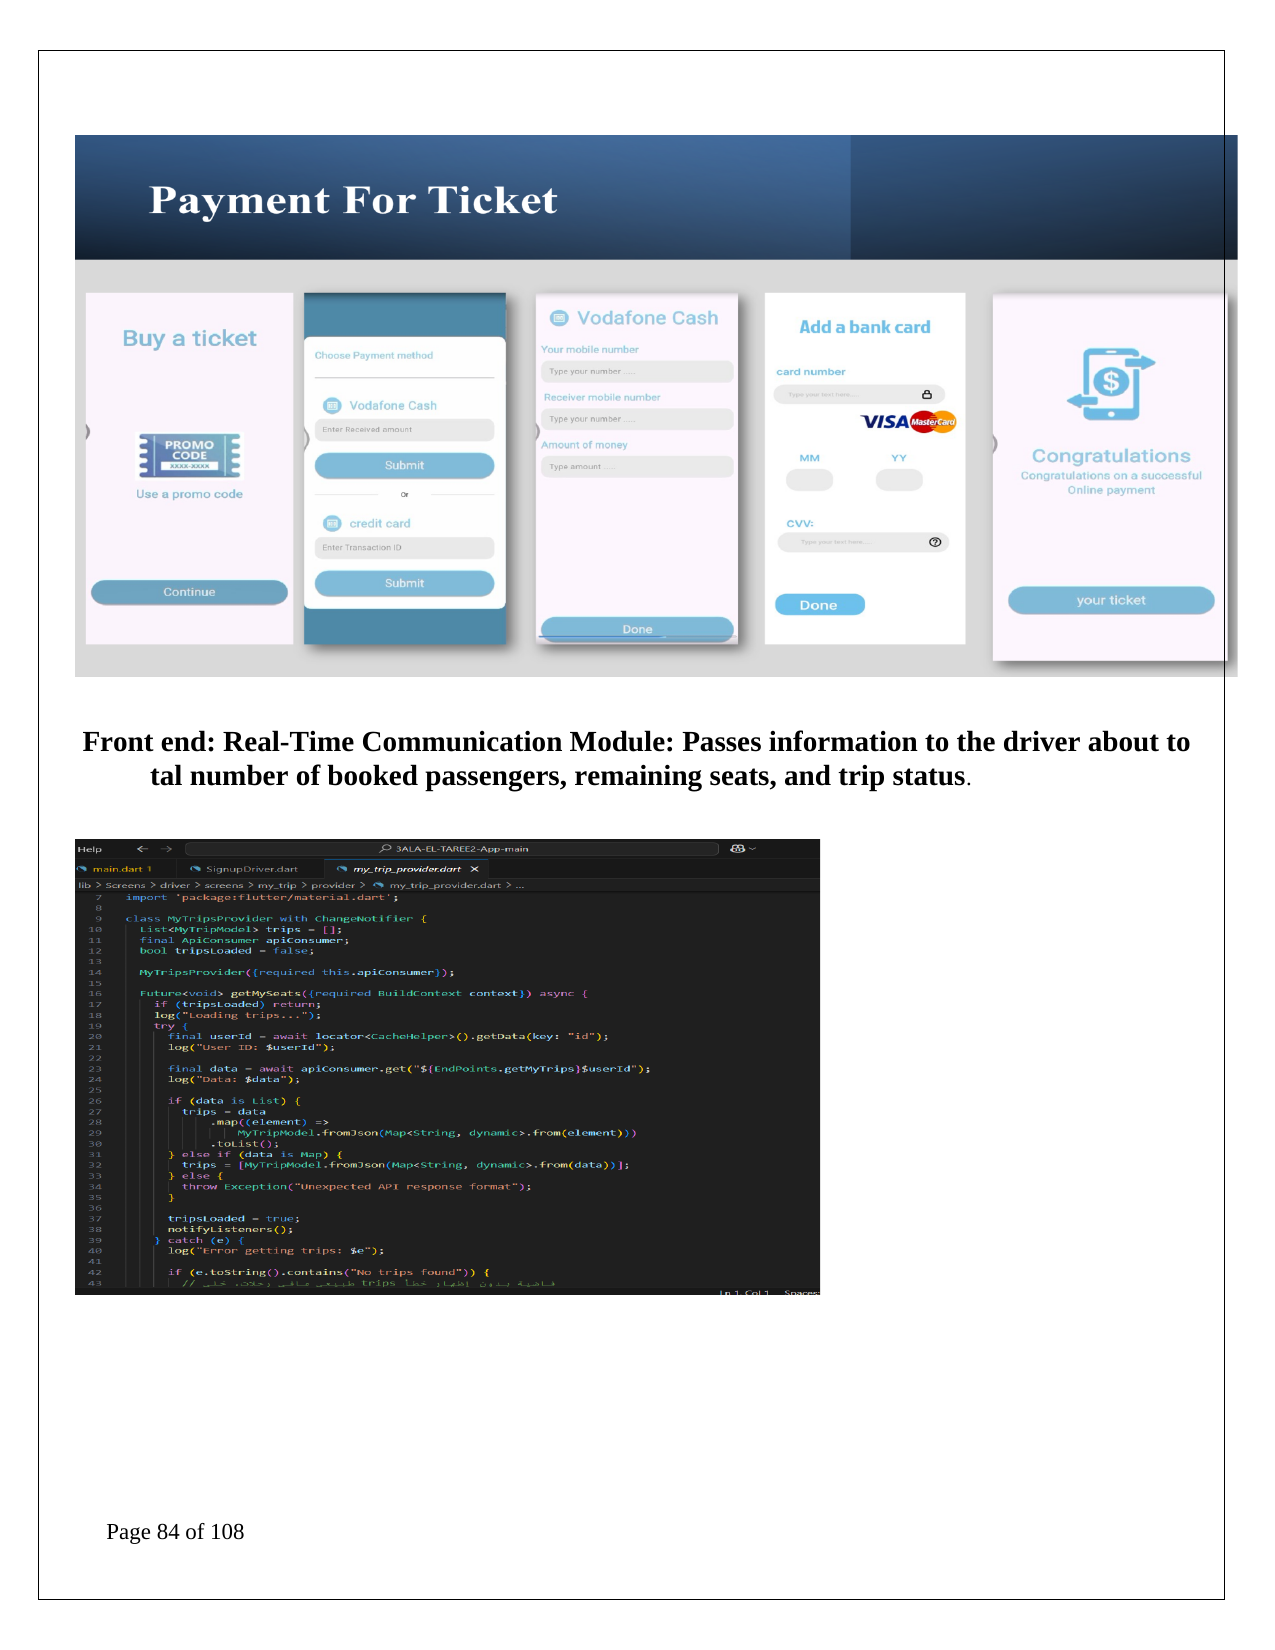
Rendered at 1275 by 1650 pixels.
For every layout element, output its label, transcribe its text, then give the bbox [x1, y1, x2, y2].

subtitle Front end: Real-Time Communication Module: Passes information to the driver about total number of booked passengers, remaining seats, and trip status. [75, 724, 1200, 792]
picture [75, 135, 1224, 677]
picture [75, 839, 821, 1295]
picture [1225, 135, 1238, 677]
